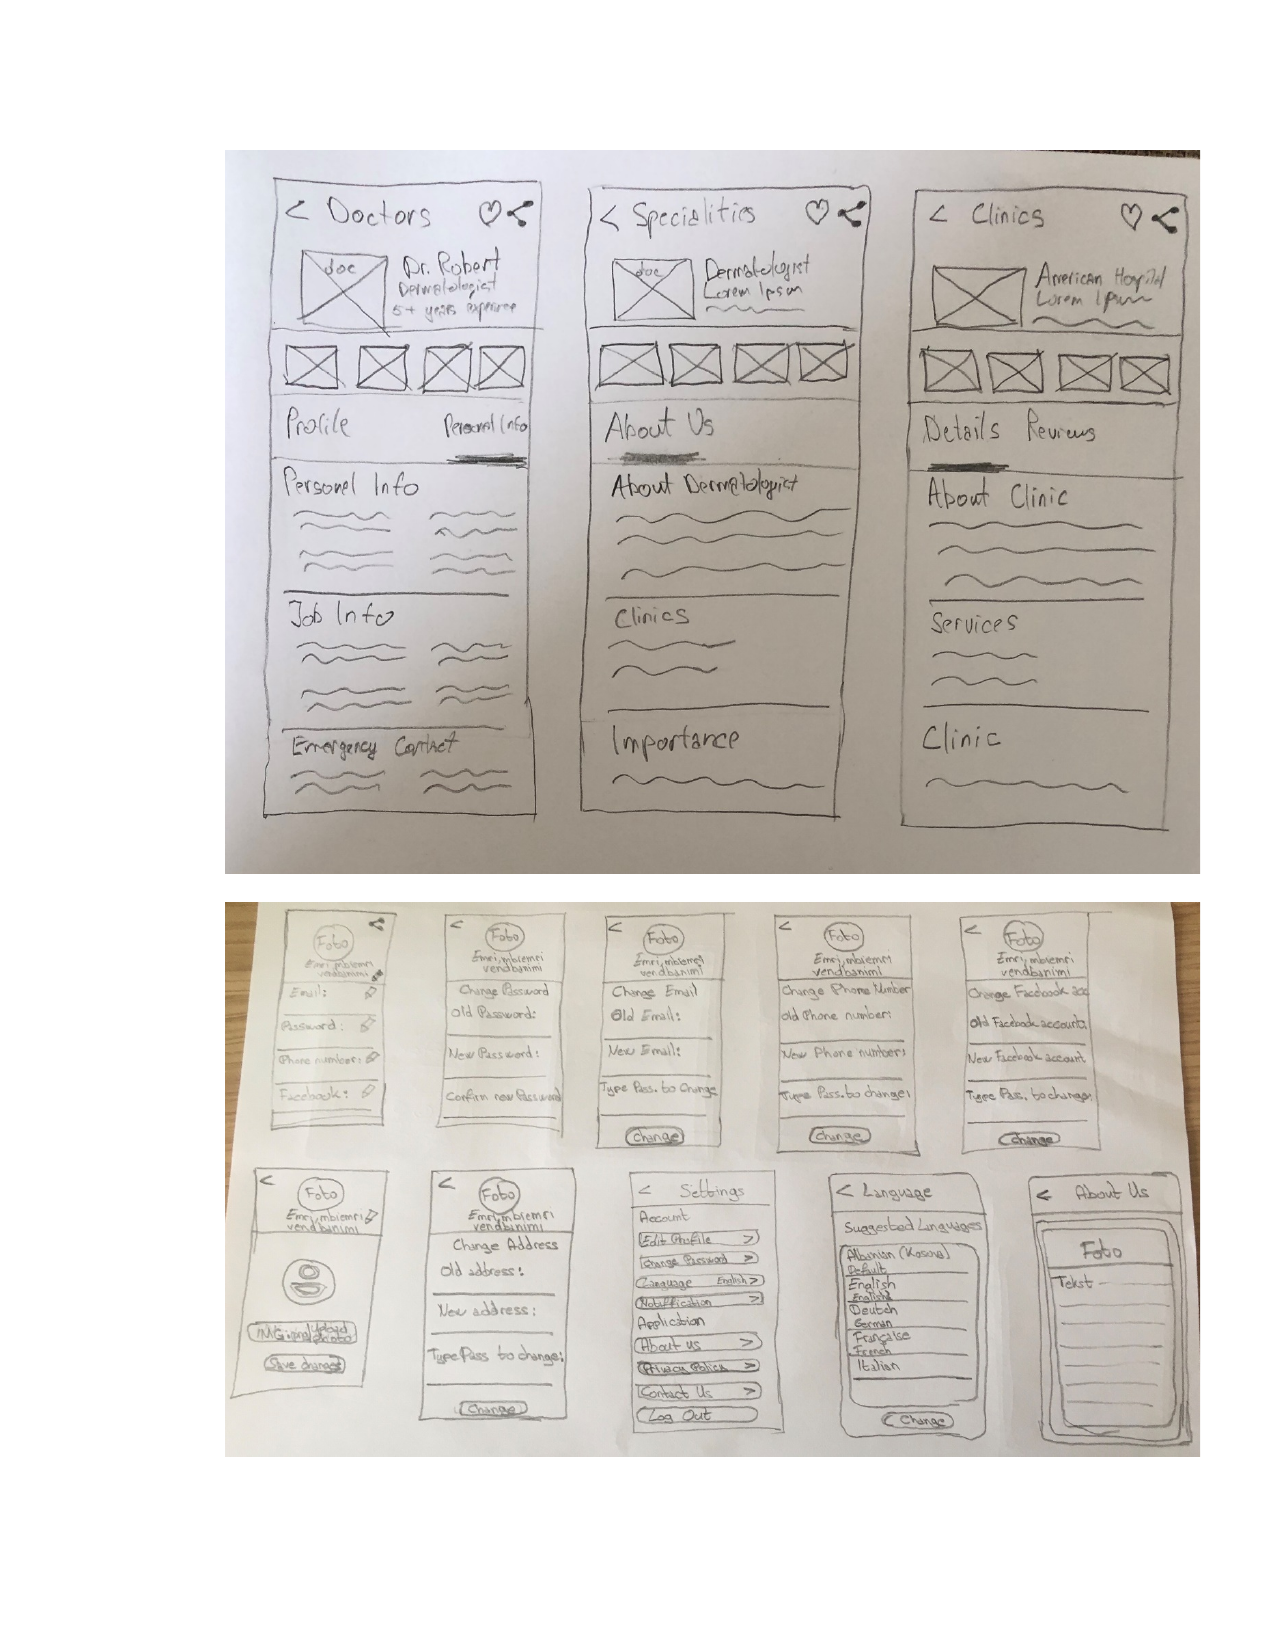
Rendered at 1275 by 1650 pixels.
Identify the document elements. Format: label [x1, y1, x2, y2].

picture [225, 150, 1200, 874]
picture [225, 902, 1200, 1457]
